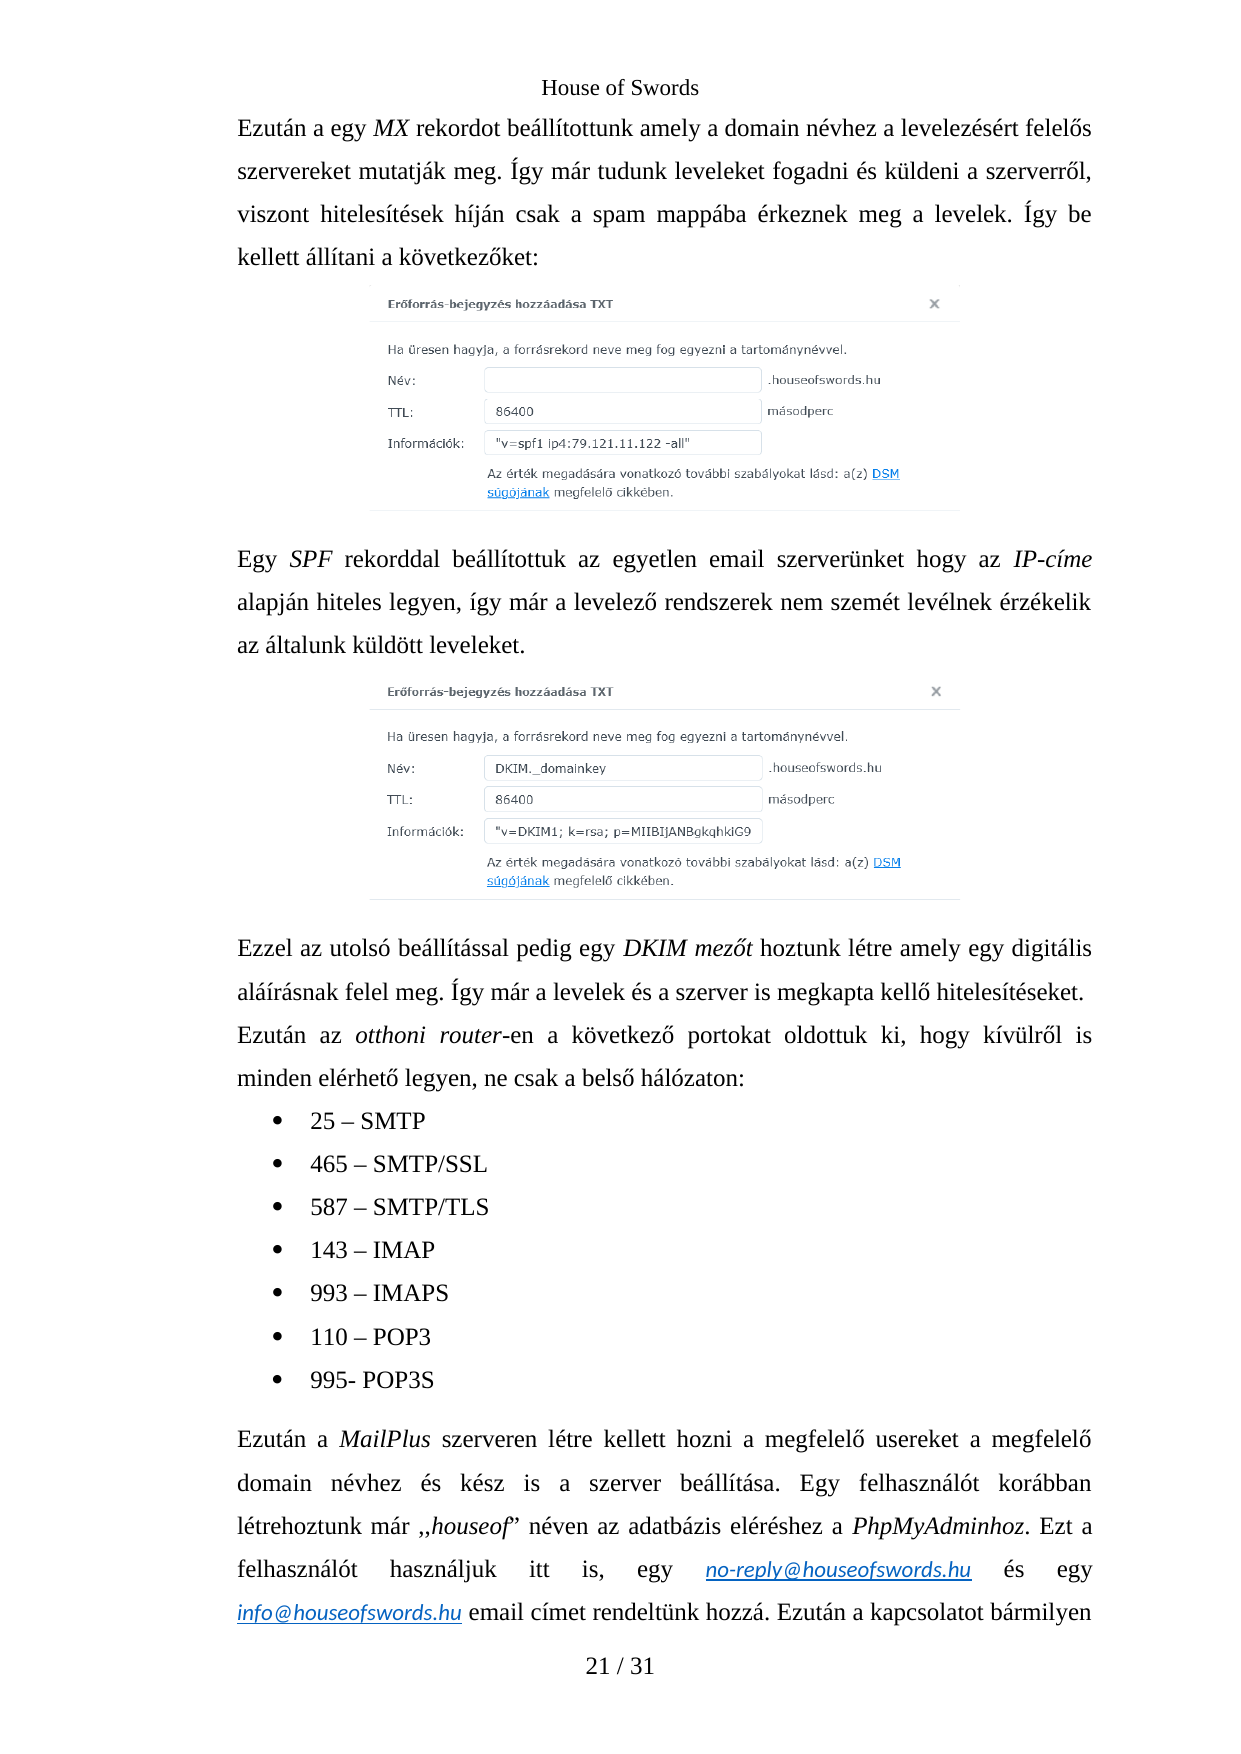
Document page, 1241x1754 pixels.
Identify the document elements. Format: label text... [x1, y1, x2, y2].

list 143 – IMAP [273, 1235, 1092, 1264]
list 465 – SMTP/SSL [273, 1149, 1092, 1178]
picture [369, 673, 960, 903]
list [237, 1424, 1092, 1626]
list 110 – POP3 [273, 1322, 1092, 1350]
list Ezután a egy MX rekordot beállítottunk amely a domain névhez a levelezésért felelős szervereket mutatják meg. Így már tudunk leveleket fogadni és küldeni a szerverről, viszont hitelesítések híján csak a spam mappába érkeznek meg a levelek. Így be kellett állítani a következőket: [237, 113, 1092, 271]
list Egy SPF rekorddal beállítottuk az egyetlen email szerverünket hogy az IP-címe alapján hiteles legyen, így már a levelező rendszerek nem szemét levélnek érzékelik az általunk küldött leveleket. [237, 544, 1092, 659]
picture [369, 285, 960, 514]
list 25 – SMTP [273, 1106, 1092, 1135]
list Ezután az otthoni router-en a következő portokat oldottuk ki, hogy kívülről is minden elérhető legyen, ne csak a belső hálózaton: [237, 1020, 1092, 1092]
list 587 – SMTP/TLS [273, 1192, 1092, 1221]
list 993 – IMAPS [273, 1278, 1092, 1307]
list Ezzel az utolsó beállítással pedig egy DKIM mezőt hoztunk létre amely egy digitális aláírásnak felel meg. Így már a levelek és a szerver is megkapta kellő hitelesítéseket. [237, 933, 1092, 1005]
list 995- POP3S [273, 1365, 1092, 1393]
